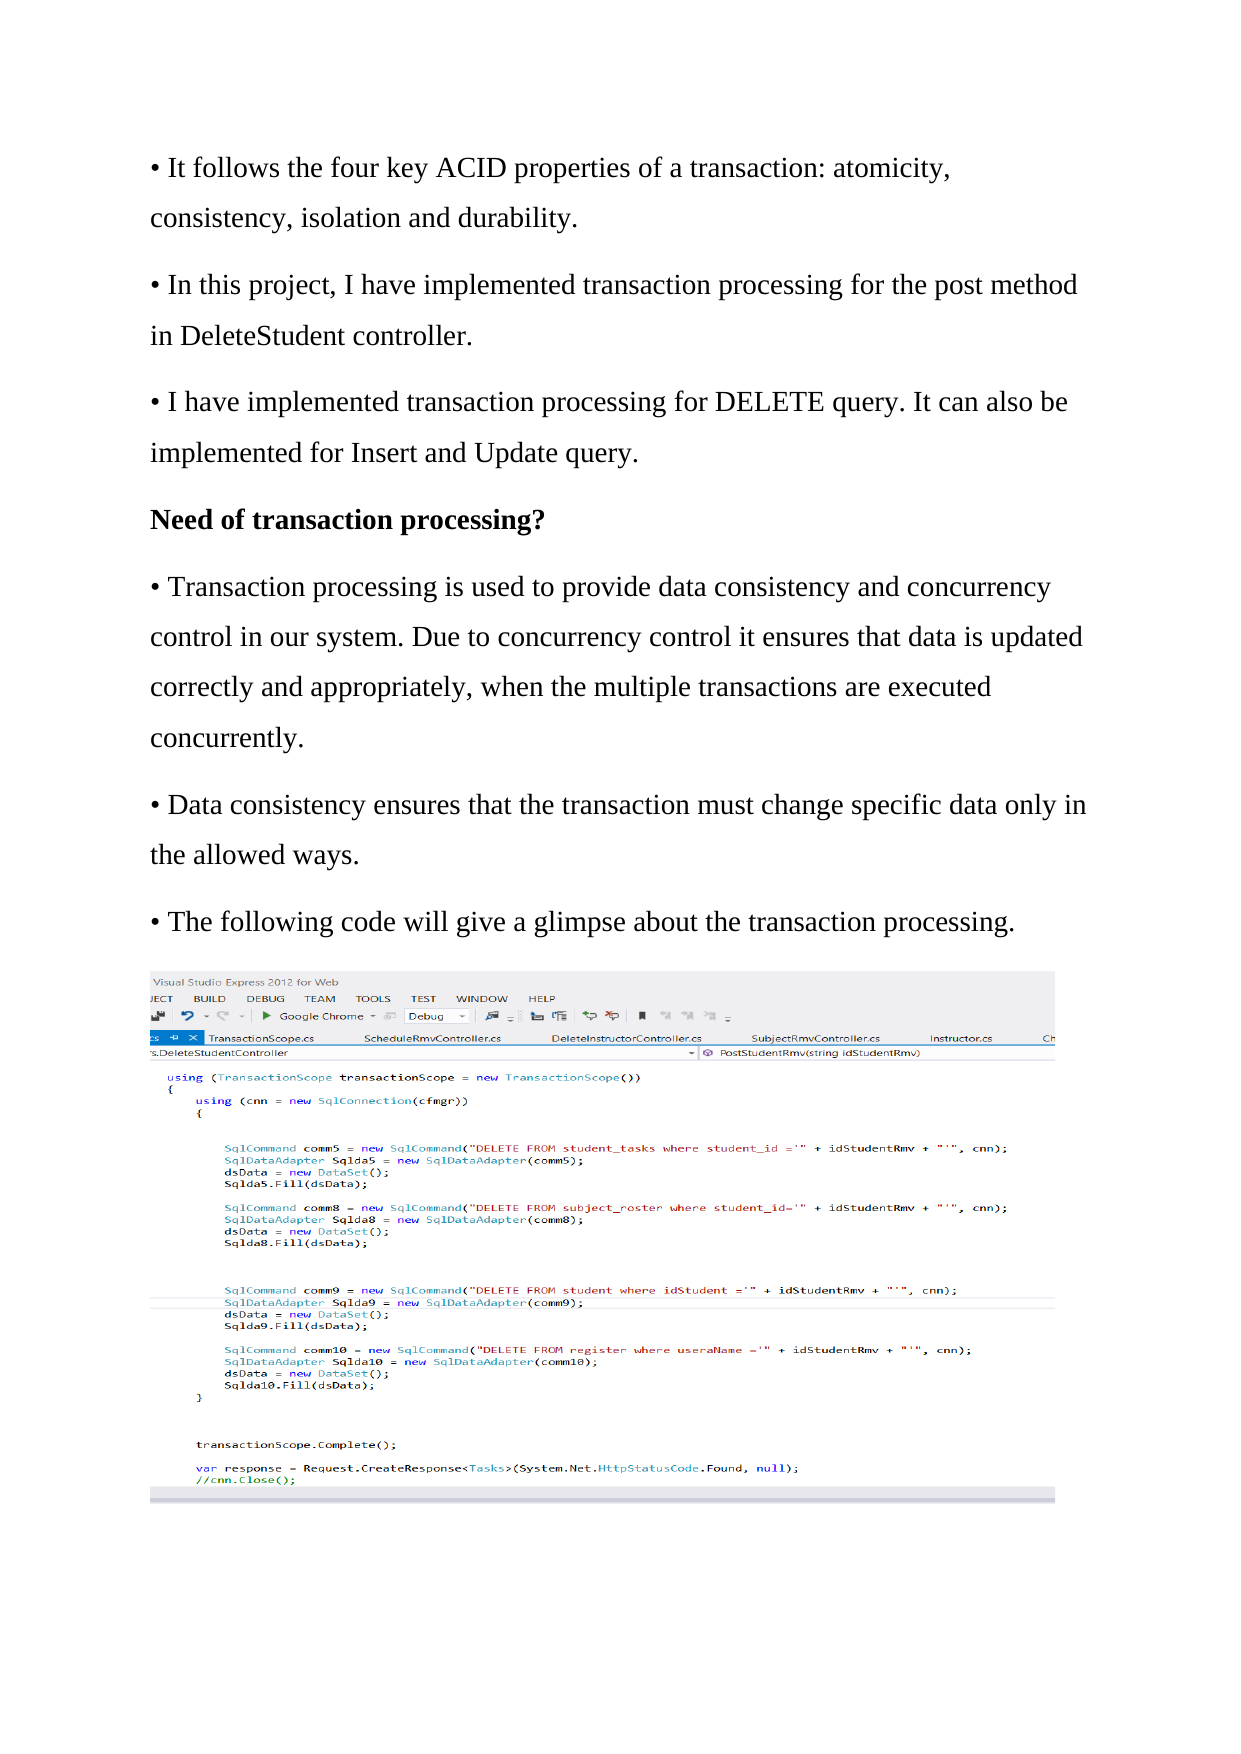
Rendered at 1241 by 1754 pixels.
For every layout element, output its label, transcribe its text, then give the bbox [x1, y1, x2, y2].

text • I have implemented transaction processing for DELETE query. It can also be implemented for Insert and Update query. [150, 384, 1090, 468]
text • The following code will give a glimpse about the transaction processing. [150, 904, 1090, 938]
text • Transaction processing is used to provide data consistency and concurrency control in our system. Due to concurrency control it ensures that data is updated correctly and appropriately, when the multiple transactions are executed concurrently. [150, 569, 1090, 753]
text Need of transaction processing? [150, 502, 1090, 535]
text • In this project, I have implemented transaction processing for the post method in DeleteStudent controller. [150, 267, 1090, 351]
picture [150, 971, 1055, 1504]
text • It follows the four key ACID properties of a transaction: atomicity, consistency, isolation and durability. [150, 150, 1090, 234]
text • Data consistency ensures that the transaction must change specific data only in the allowed ways. [150, 787, 1090, 871]
